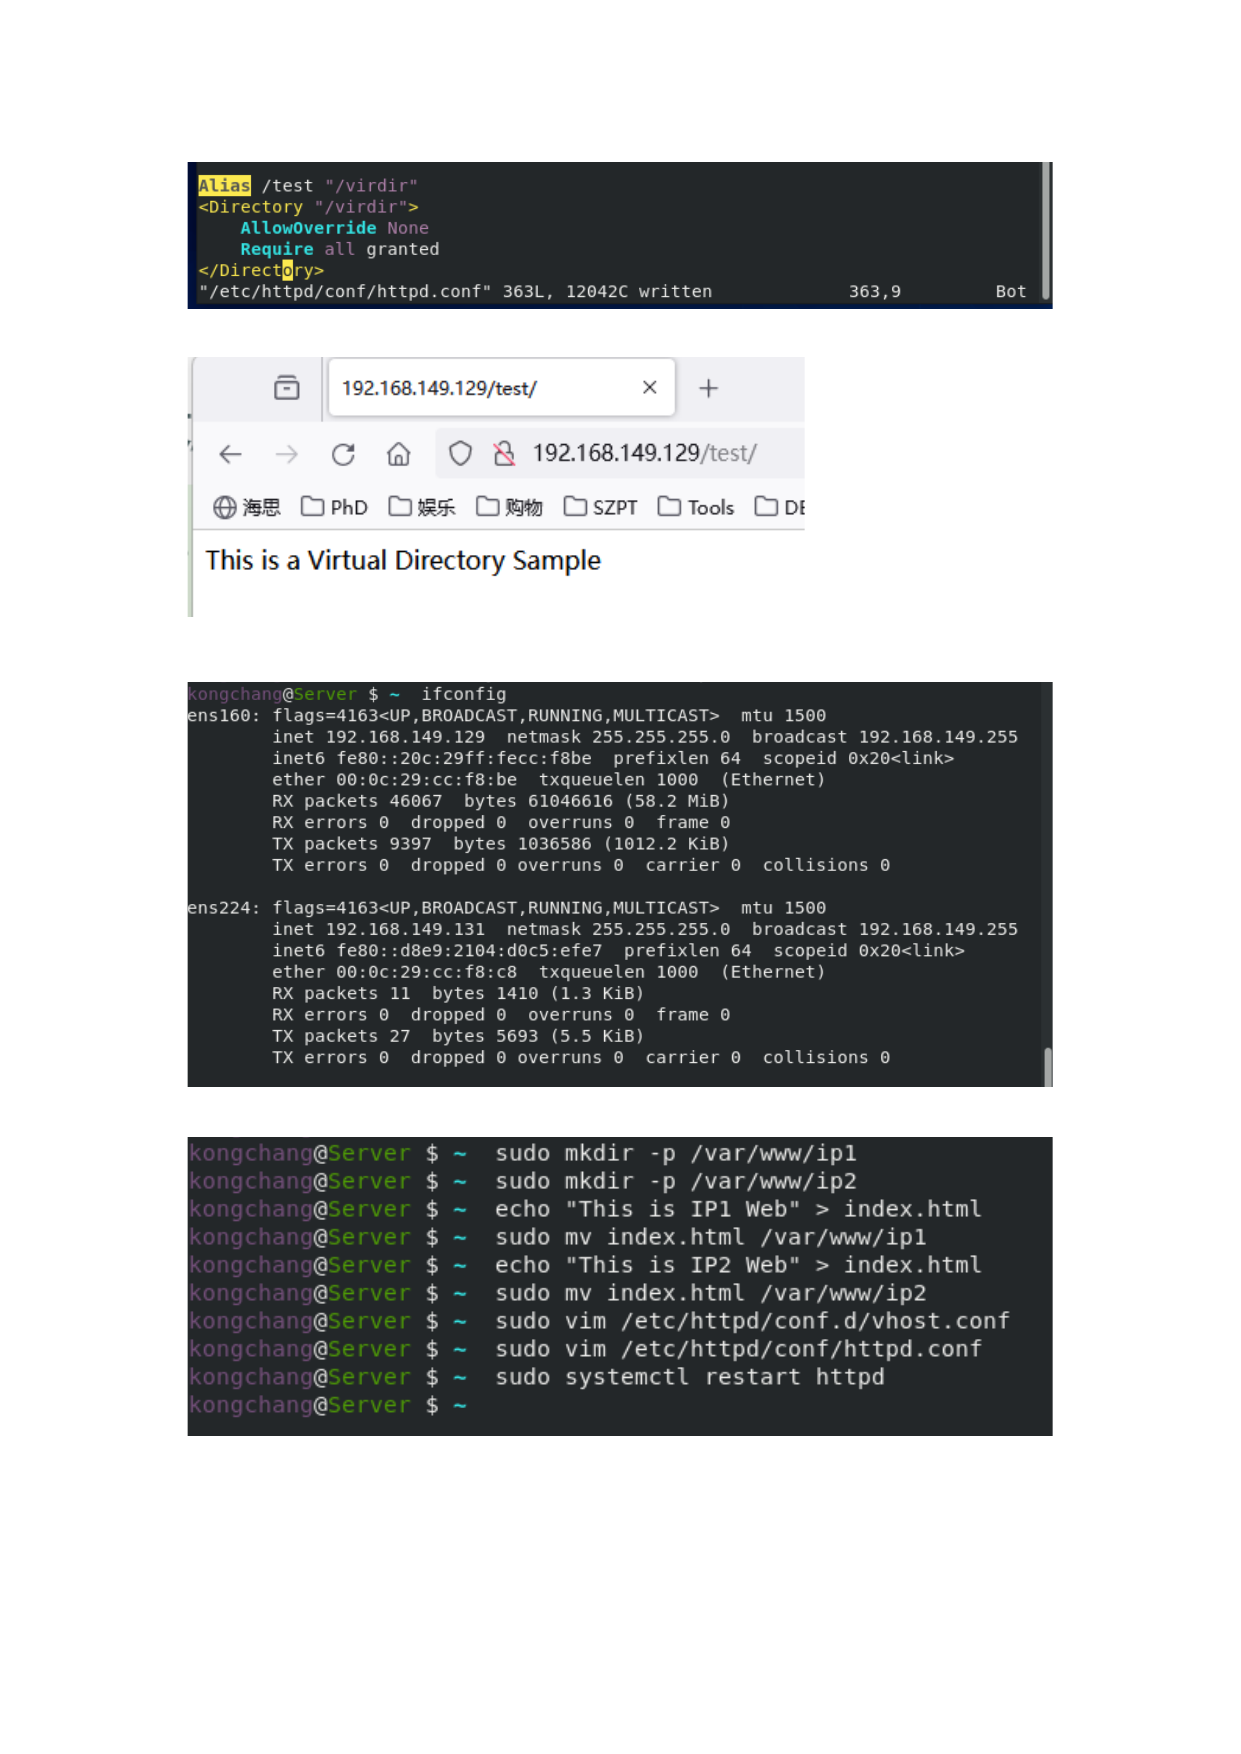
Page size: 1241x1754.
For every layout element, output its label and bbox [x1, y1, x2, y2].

picture [187, 682, 1053, 1087]
picture [187, 357, 805, 617]
picture [187, 1137, 1053, 1436]
picture [187, 162, 1053, 309]
